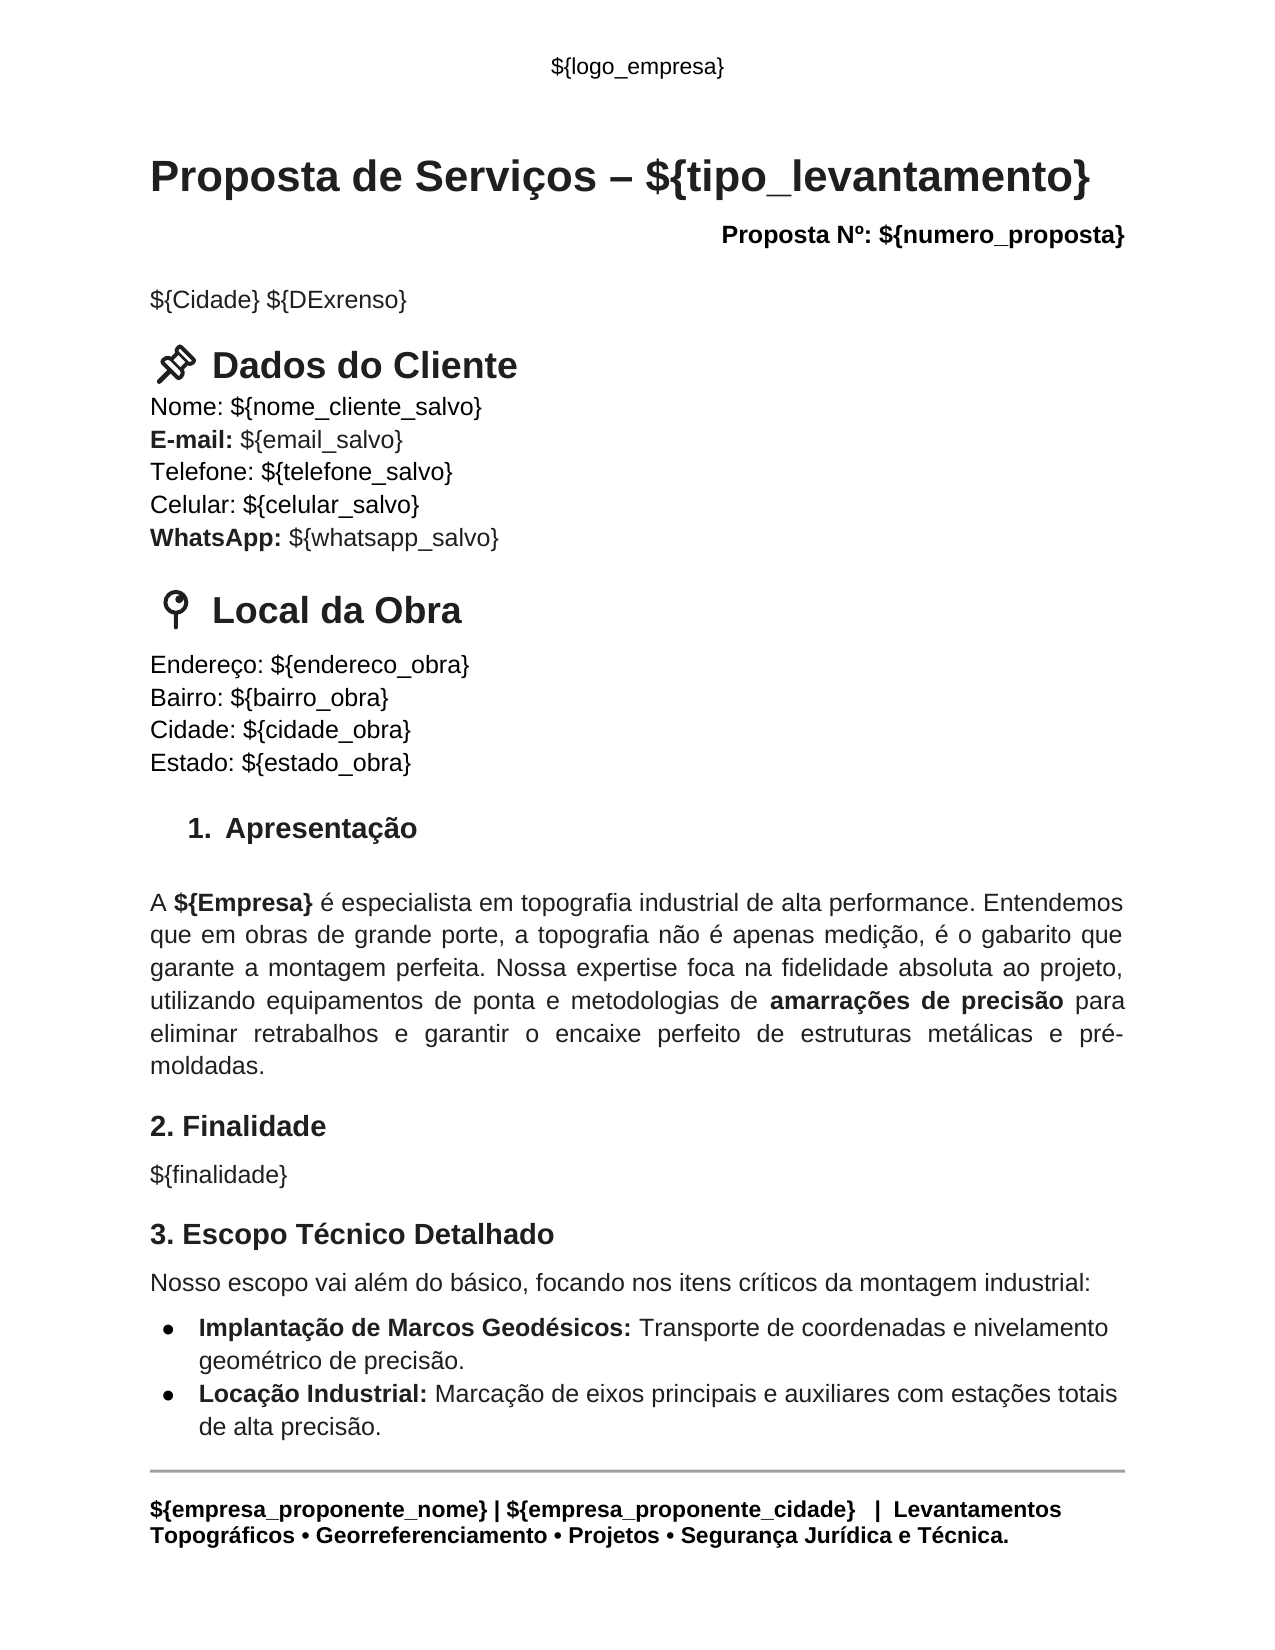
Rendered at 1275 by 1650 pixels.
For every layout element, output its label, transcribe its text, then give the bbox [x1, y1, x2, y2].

subtitle Apresentação [187, 811, 1125, 844]
text Cidade: ${cidade_obra} [150, 715, 1125, 744]
text Estado: ${estado_obra} [150, 748, 1125, 777]
subtitle 📌 Dados do Cliente [150, 343, 1125, 386]
subtitle 3. Escopo Técnico Detalhado [150, 1217, 1125, 1251]
text ${Cidade} ${DExrenso} [150, 285, 1125, 314]
text Telefone: ${telefone_salvo} [150, 457, 1125, 486]
text Proposta Nº: ${numero_proposta} [150, 220, 1125, 248]
text A ${Empresa} é especialista em topografia industrial de alta performance. Entendemos que em obras de grande porte, a topografia não é apenas medição, é o gabarito que garante a montagem perfeita. Nossa expertise foca na fidelidade absoluta ao projeto, utilizando equipamentos de ponta e metodologias de amarrações de precisão para eliminar retrabalhos e garantir o encaixe perfeito de estruturas metálicas e pré-moldadas. [150, 888, 1125, 1080]
list Locação Industrial: Marcação de eixos principais e auxiliares com estações totais de alta precisão. [161, 1379, 1125, 1440]
subtitle 📍 Local da Obra [150, 588, 1125, 631]
text Nome: ${nome_cliente_salvo} [150, 392, 1125, 421]
text WhatsApp: ${whatsapp_salvo} [150, 523, 1125, 552]
text Nosso escopo vai além do básico, focando nos itens críticos da montagem industrial: [150, 1268, 1125, 1297]
text Bairro: ${bairro_obra} [150, 682, 1125, 711]
list Implantação de Marcos Geodésicos: Transporte de coordenadas e nivelamento geométrico de precisão. [161, 1313, 1125, 1375]
text Endereço: ${endereco_obra} [150, 650, 1125, 678]
subtitle Proposta de Serviços – ${tipo_levantamento} [150, 150, 1125, 200]
text E-mail: ${email_salvo} [150, 425, 1125, 453]
subtitle 2. Finalidade [150, 1109, 1125, 1142]
text Celular: ${celular_salvo} [150, 490, 1125, 519]
text ${finalidade} [150, 1160, 1125, 1188]
